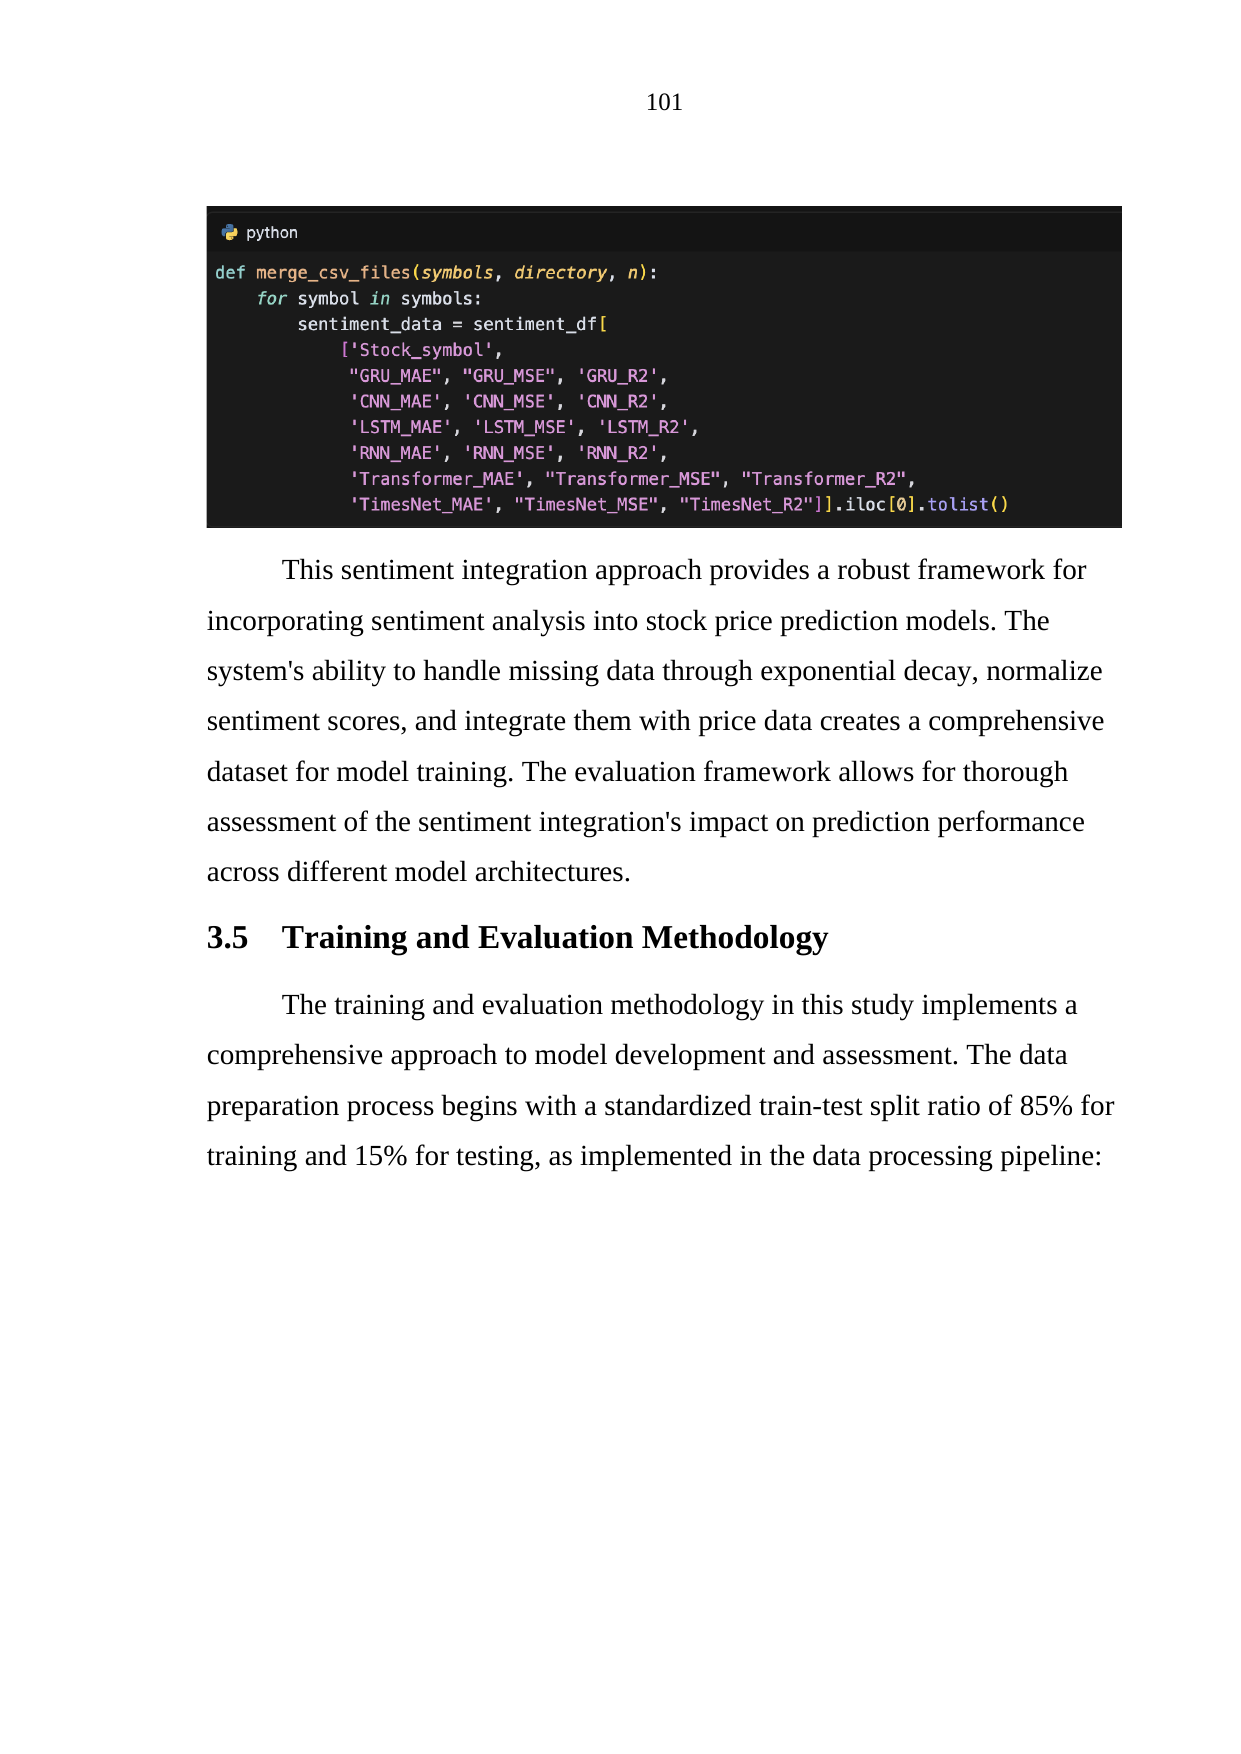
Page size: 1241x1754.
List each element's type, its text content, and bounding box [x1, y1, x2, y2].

subtitle Training and Evaluation Methodology [207, 917, 1122, 955]
text This sentiment integration approach provides a robust framework for incorporating sentiment analysis into stock price prediction models. The system's ability to handle missing data through exponential decay, normalize sentiment scores, and integrate them with price data creates a comprehensive dataset for model training. The evaluation framework allows for thorough assessment of the sentiment integration's impact on prediction performance across different model architectures. [207, 552, 1122, 888]
text The training and evaluation methodology in this study implements a comprehensive approach to model development and assessment. The data preparation process begins with a standardized train-test split ratio of 85% for training and 15% for testing, as implemented in the data processing pipeline: [207, 987, 1122, 1172]
picture [206, 206, 1122, 528]
